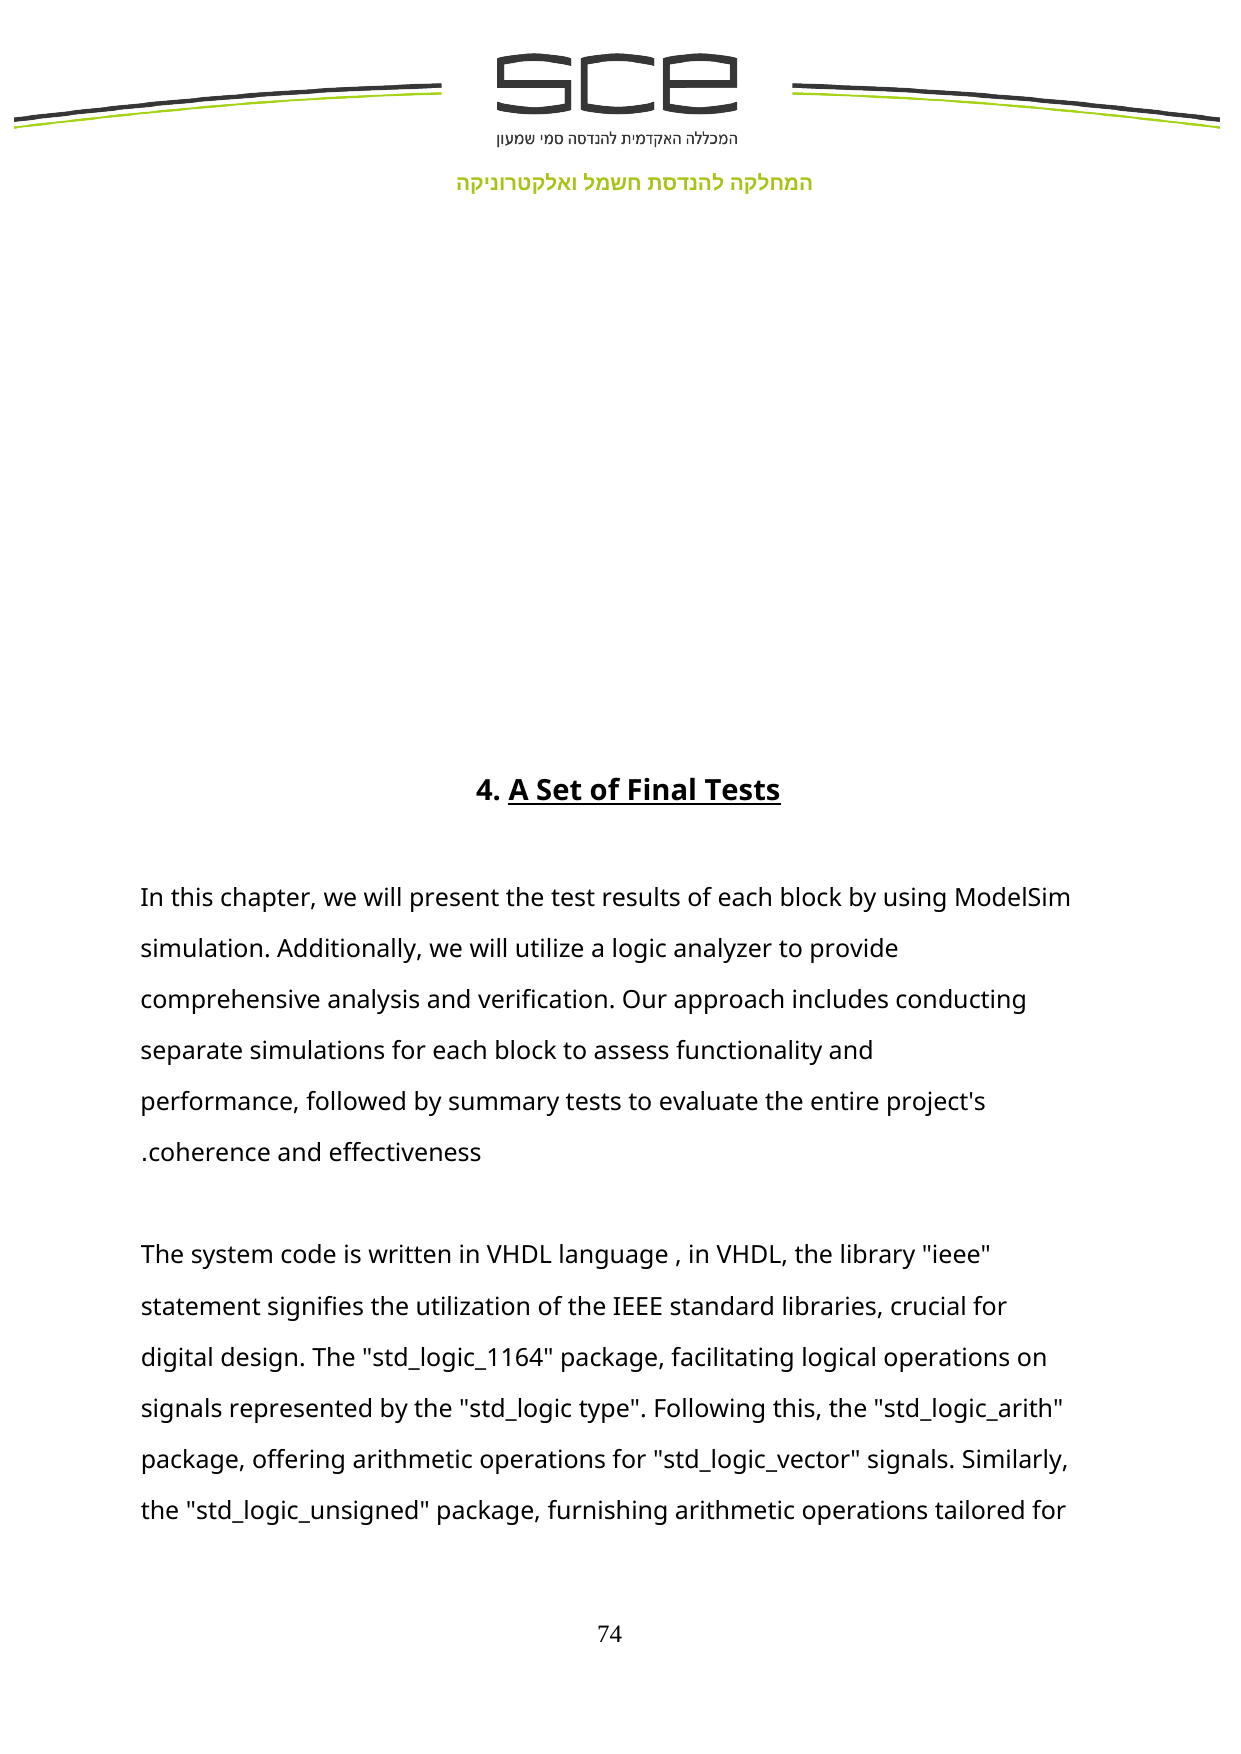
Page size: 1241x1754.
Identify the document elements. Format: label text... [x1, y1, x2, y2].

text In this chapter, we will present the test results of each block by using ModelSim simulation. Additionally, we will utilize a logic analyzer to provide comprehensive analysis and verification. Our approach includes conducting separate simulations for each block to assess functionality and performance, followed by summary tests to evaluate the entire project's coherence and effectiveness. [141, 880, 1078, 1169]
list A Set of Final Tests [178, 769, 1078, 809]
picture [14, 0, 1221, 191]
